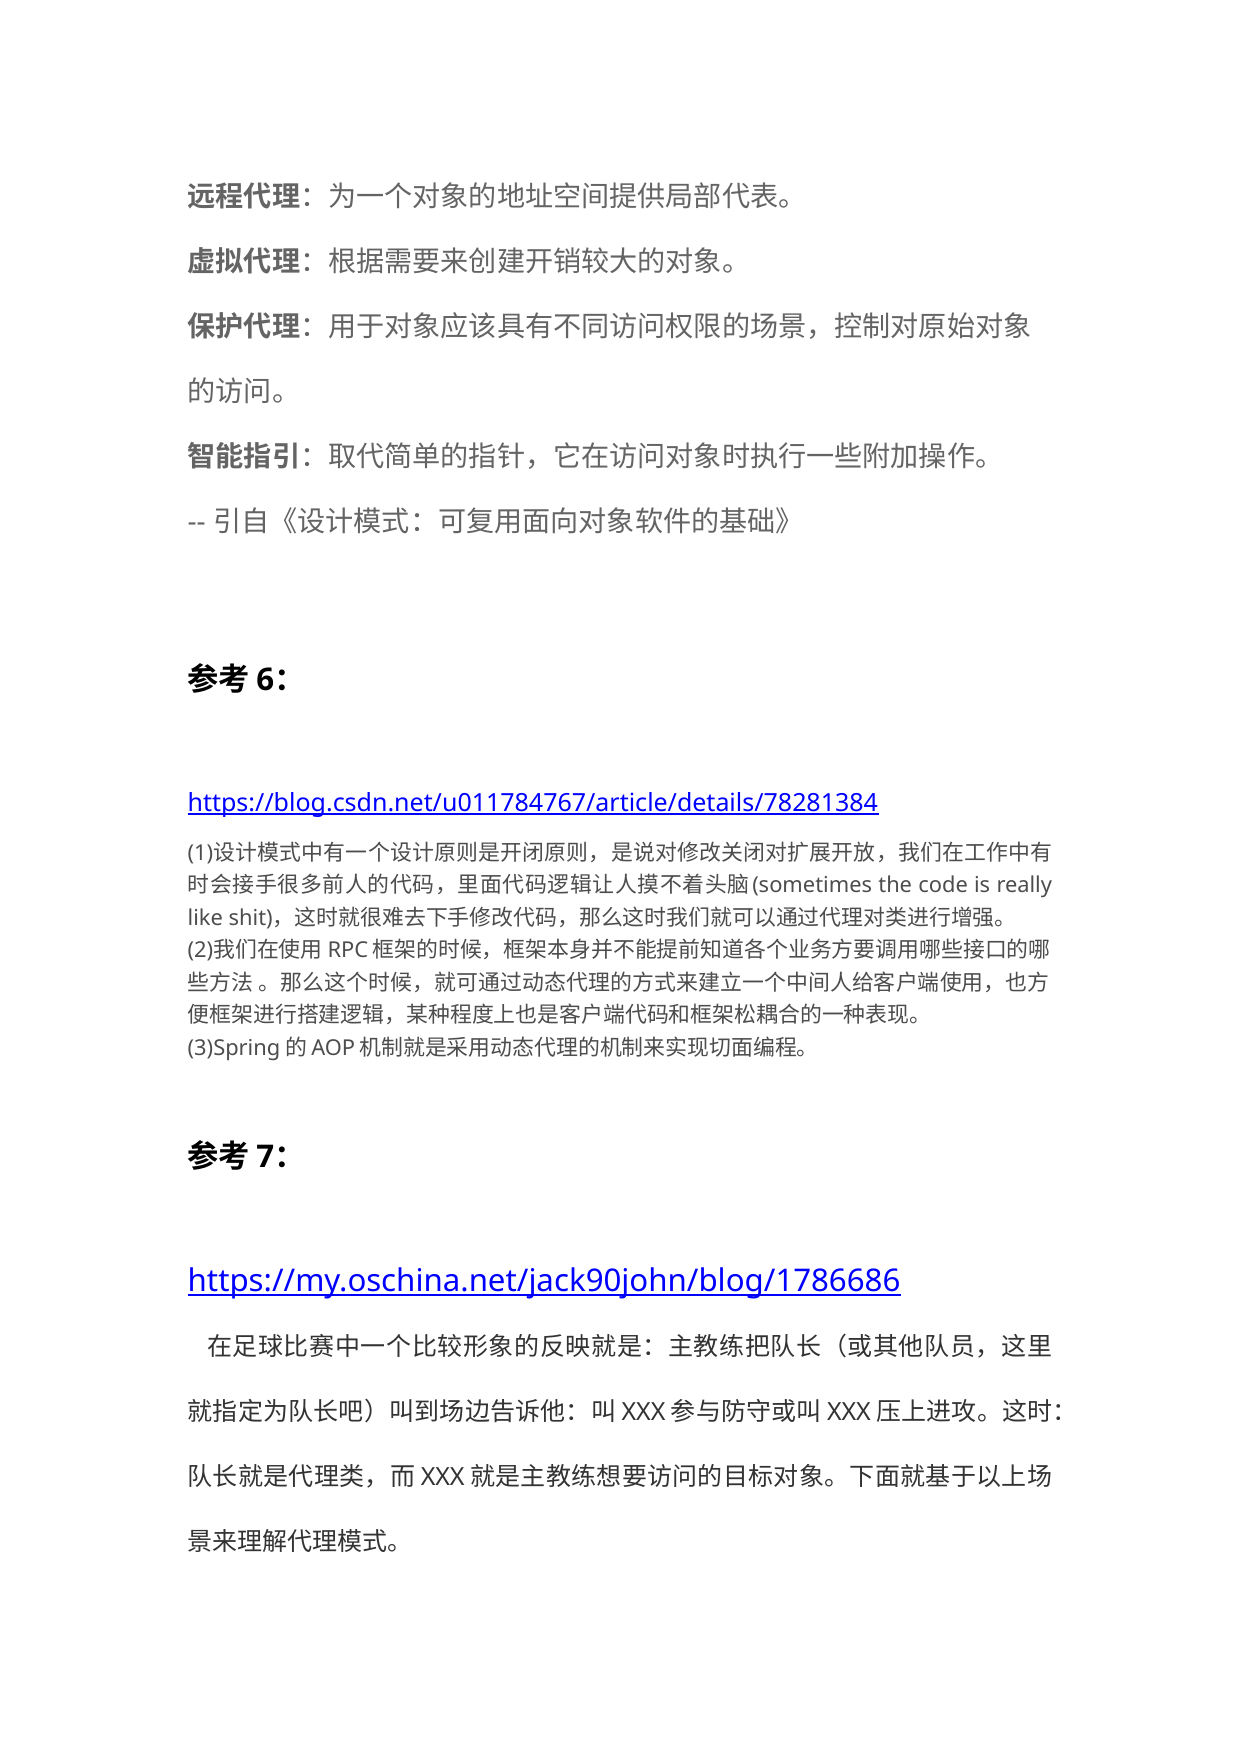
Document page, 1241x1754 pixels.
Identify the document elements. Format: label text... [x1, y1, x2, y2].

text 远程代理：为一个对象的地址空间提供局部代表。 虚拟代理：根据需要来创建开销较大的对象。 保护代理：用于对象应该具有不同访问权限的场景，控制对原始对象的访问。 智能指引：取代简单的指针，它在访问对象时执行一些附加操作。 -- 引自《设计模式：可复用面向对象软件的基础》 [187, 162, 1053, 552]
text (3)Spring的AOP机制就是采用动态代理的机制来实现切面编程。 [187, 1029, 1053, 1062]
text https://my.oschina.net/jack90john/blog/1786686 [187, 1247, 1053, 1312]
text https://blog.csdn.net/u011784767/article/details/78281384 [187, 769, 1053, 834]
text (1)设计模式中有一个设计原则是开闭原则，是说对修改关闭对扩展开放，我们在工作中有时会接手很多前人的代码，里面代码逻辑让人摸不着头脑(sometimes the code is really like shit)，这时就很难去下手修改代码，那么这时我们就可以通过代理对类进行增强。 [187, 834, 1053, 932]
text 在足球比赛中一个比较形象的反映就是：主教练把队长（或其他队员，这里就指定为队长吧）叫到场边告诉他：叫XXX参与防守或叫XXX压上进攻。这时：队长就是代理类，而XXX就是主教练想要访问的目标对象。下面就基于以上场景来理解代理模式。 [187, 1312, 1053, 1572]
subtitle 参考7： [187, 1121, 1053, 1186]
subtitle 参考6： [187, 644, 1053, 709]
text (2)我们在使用RPC框架的时候，框架本身并不能提前知道各个业务方要调用哪些接口的哪些方法 。那么这个时候，就可通过动态代理的方式来建立一个中间人给客户端使用，也方便框架进行搭建逻辑，某种程度上也是客户端代码和框架松耦合的一种表现。 [187, 932, 1053, 1029]
